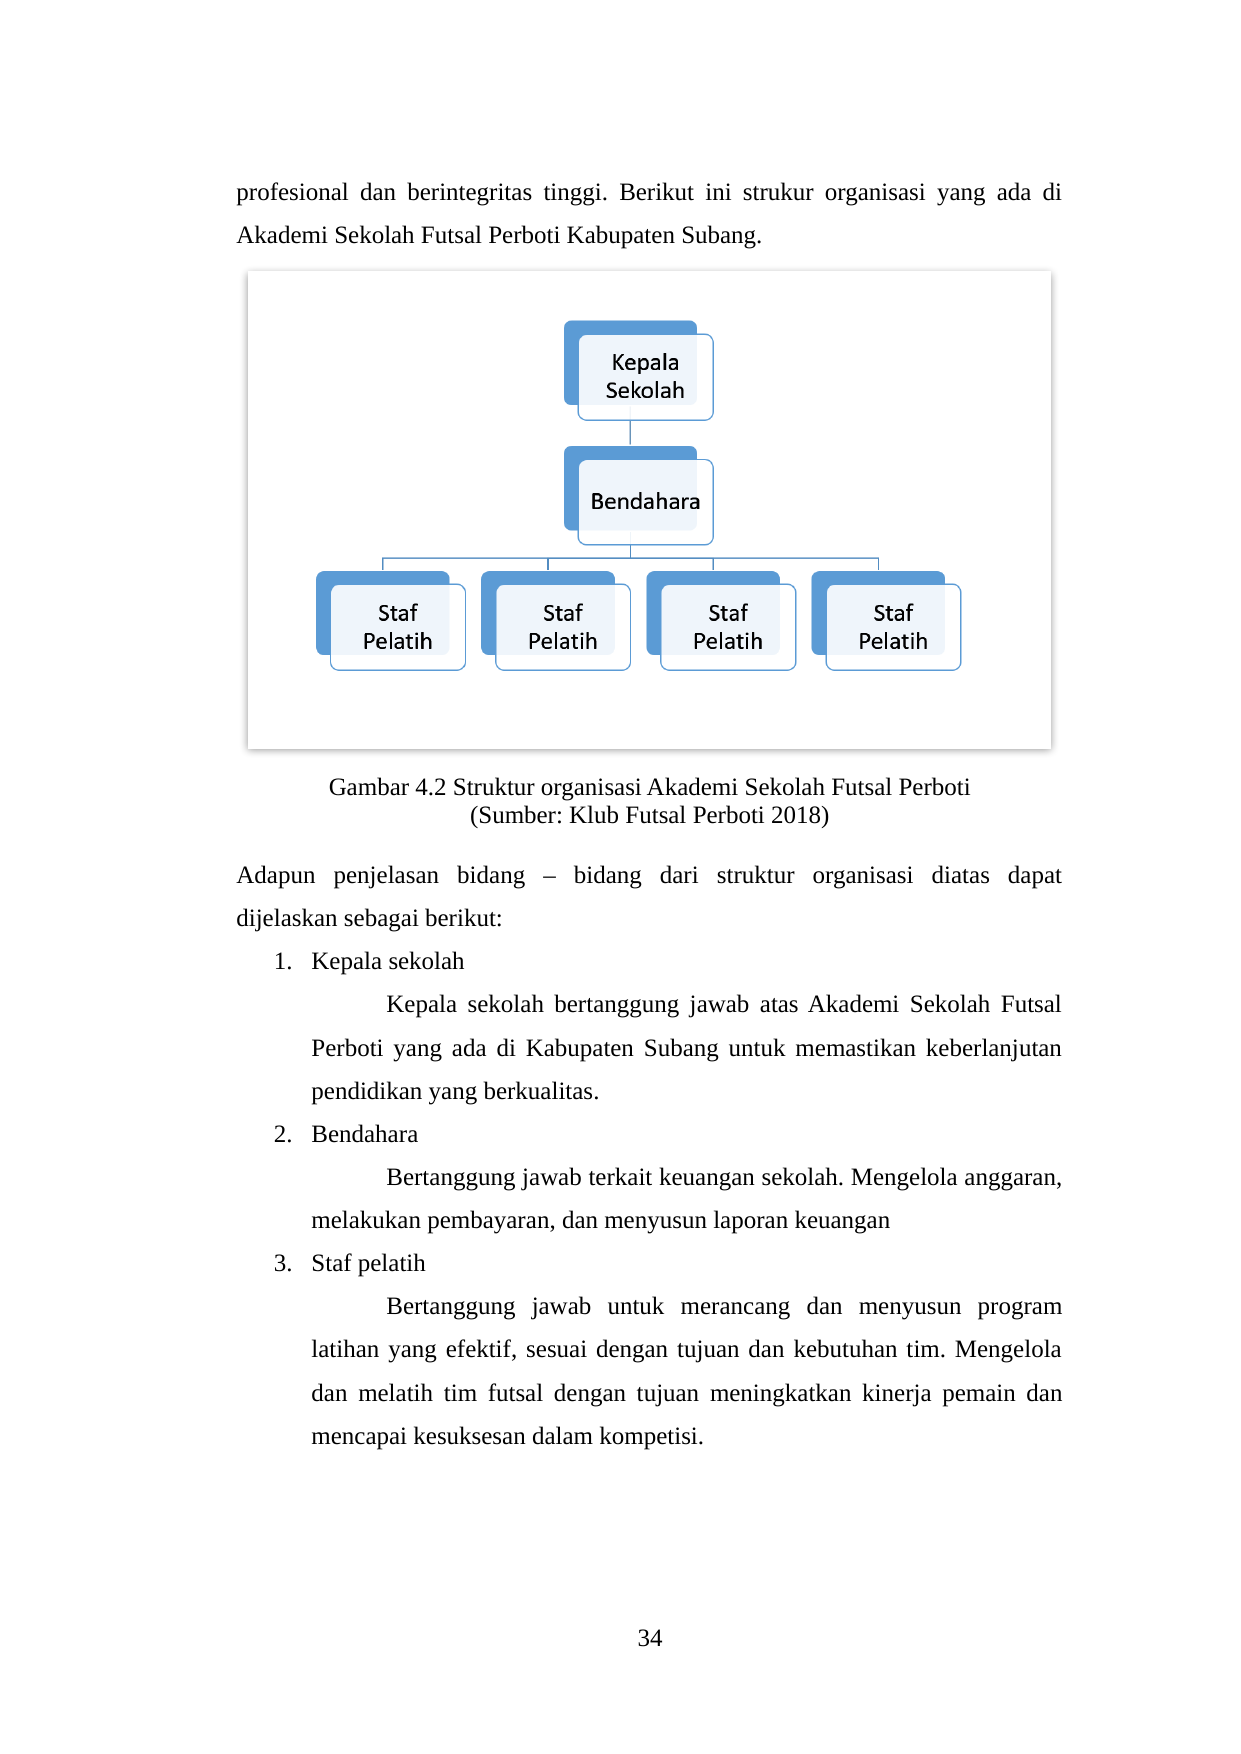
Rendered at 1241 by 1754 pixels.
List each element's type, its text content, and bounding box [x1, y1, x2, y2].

text Gambar 4.2 Struktur organisasi Akademi Sekolah Futsal Perboti [236, 772, 1063, 800]
list Kepala sekolah [274, 946, 1063, 975]
text (Sumber: Klub Futsal Perboti 2018) [236, 800, 1063, 829]
picture [262, 285, 1037, 734]
list Kepala sekolah bertanggung jawab atas Akademi Sekolah Futsal Perboti yang ada di Kabupaten Subang untuk memastikan keberlanjutan pendidikan yang berkualitas. [311, 989, 1063, 1104]
list Bertanggung jawab untuk merancang dan menyusun program latihan yang efektif, sesuai dengan tujuan dan kebutuhan tim. Mengelola dan melatih tim futsal dengan tujuan meningkatkan kinerja pemain dan mencapai kesuksesan dalam kompetisi. [311, 1291, 1063, 1449]
text Bertanggung jawab terkait keuangan sekolah. Mengelola anggaran, melakukan pembayaran, dan menyusun laporan keuangan [311, 1162, 1063, 1234]
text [236, 177, 1063, 249]
text Adapun penjelasan bidang – bidang dari struktur organisasi diatas dapat dijelaskan sebagai berikut: [236, 860, 1063, 932]
list Staf pelatih [274, 1248, 1063, 1277]
list Bendahara [274, 1119, 1063, 1148]
